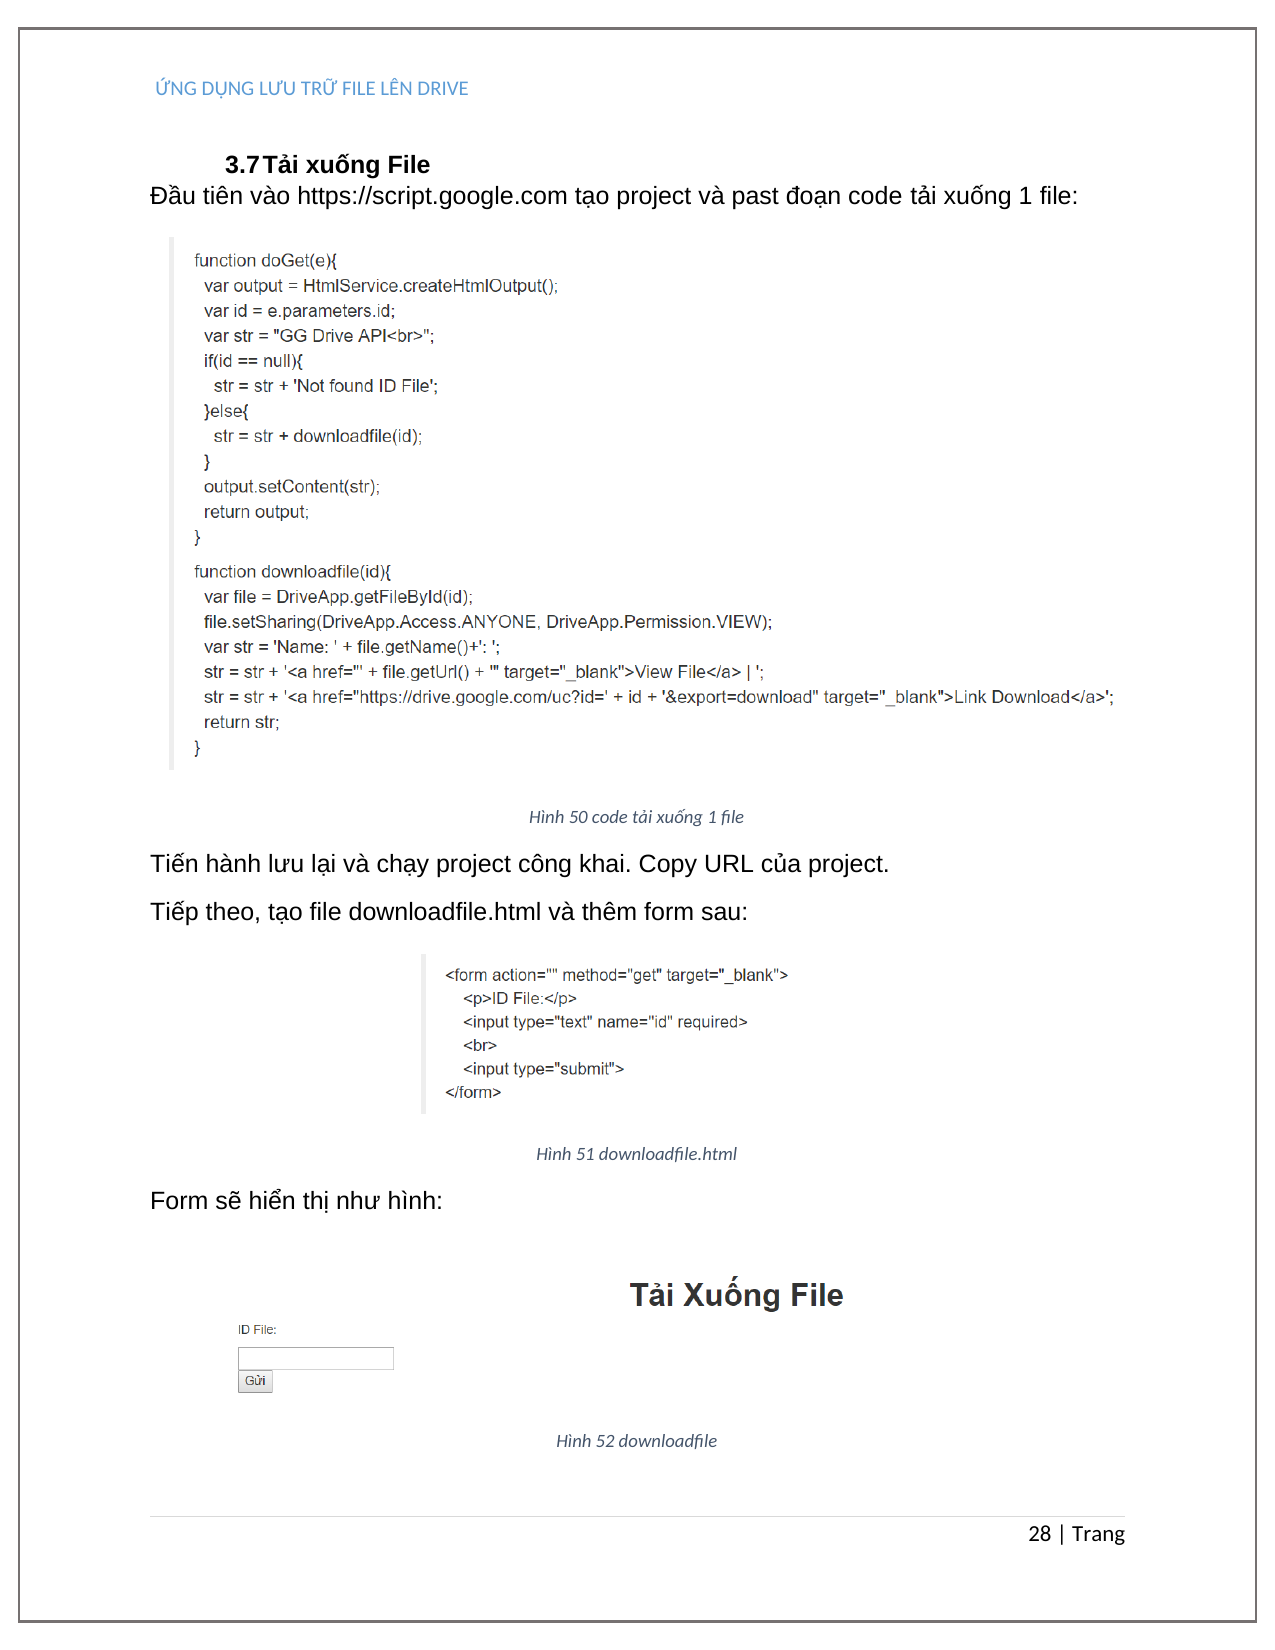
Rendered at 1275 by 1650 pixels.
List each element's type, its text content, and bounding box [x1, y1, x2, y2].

text Form sẽ hiển thị như hình: [150, 1186, 1125, 1215]
text Tiến hành lưu lại và chạy project công khai. Copy URL của project. [150, 849, 1125, 877]
picture [188, 1233, 1087, 1410]
text Hình 51 downloadfile.html [150, 1142, 1125, 1165]
text Hình 50 code tải xuống 1 file [150, 805, 1125, 828]
text Tiếp theo, tạo file downloadfile.html và thêm form sau: [150, 896, 1125, 925]
picture [412, 944, 864, 1124]
text Đầu tiên vào https://script.google.com tạo project và past đoạn code tải xuống 1 file: [150, 181, 1125, 210]
subtitle Tải xuống File [225, 150, 1125, 179]
picture [150, 228, 1125, 787]
text Hình 52 downloadfile [150, 1429, 1125, 1452]
